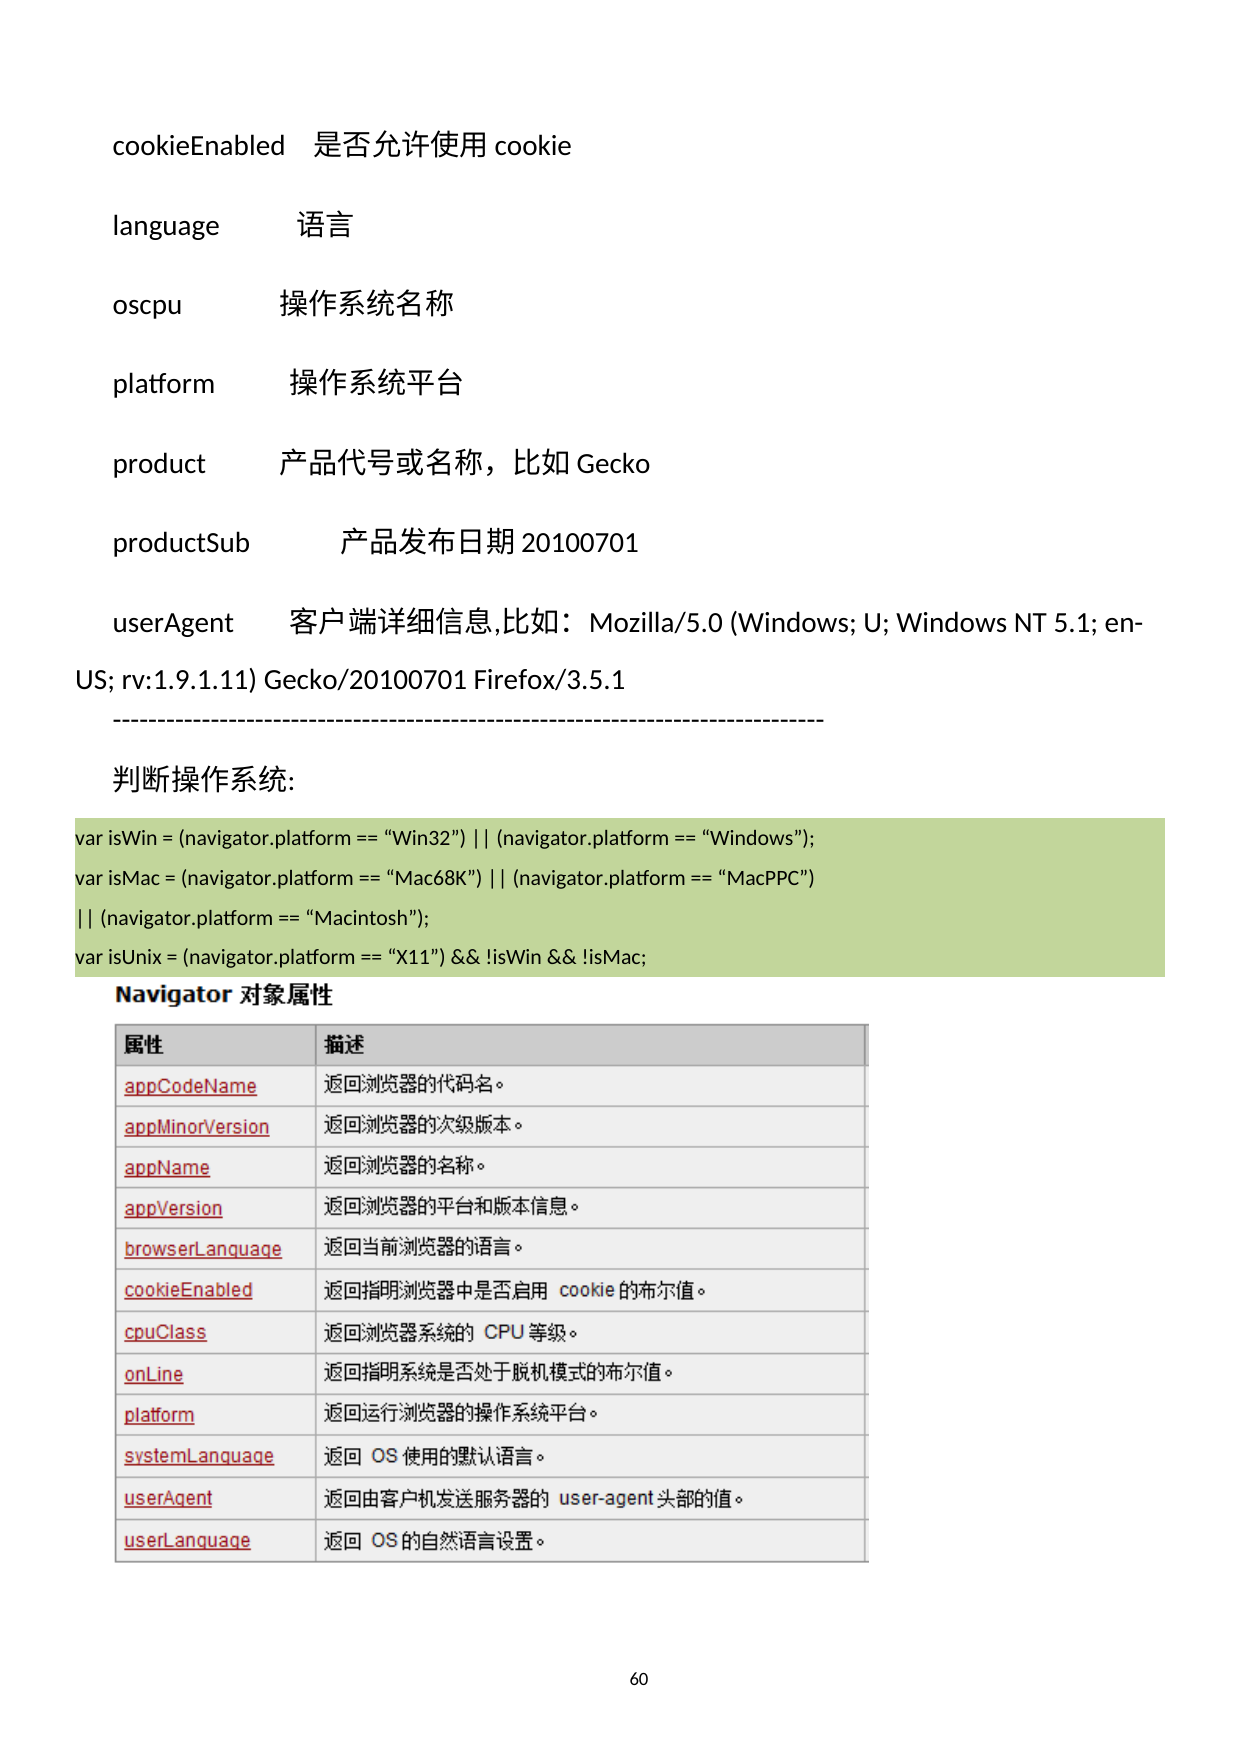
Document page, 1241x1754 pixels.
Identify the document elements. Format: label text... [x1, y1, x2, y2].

text -------------------------------------------------------------------------------- [75, 699, 1165, 738]
text || (navigator.platform == “Macintosh”); [75, 897, 1165, 937]
text var isWin = (navigator.platform == “Win32”) || (navigator.platform == “Windows”); [75, 818, 1165, 857]
text cookieEnabled 是否允许使用cookie [75, 103, 1165, 183]
picture [112, 982, 869, 1566]
text productSub 产品发布日期20100701 [75, 500, 1165, 580]
text language 语言 [75, 183, 1165, 262]
text userAgent 客户端详细信息,比如：Mozilla/5.0 (Windows; U; Windows NT 5.1; en-US; rv:1.9.1.11) Gecko/20100701 Firefox/3.5.1 [75, 580, 1165, 699]
text 判断操作系统: [75, 738, 1165, 818]
text var isMac = (navigator.platform == “Mac68K”) || (navigator.platform == “MacPPC”) [75, 857, 1165, 897]
text oscpu 操作系统名称 [75, 262, 1165, 342]
text product 产品代号或名称，比如Gecko [75, 421, 1165, 500]
text platform 操作系统平台 [75, 342, 1165, 421]
text var isUnix = (navigator.platform == “X11”) && !isWin && !isMac; [75, 937, 1165, 977]
